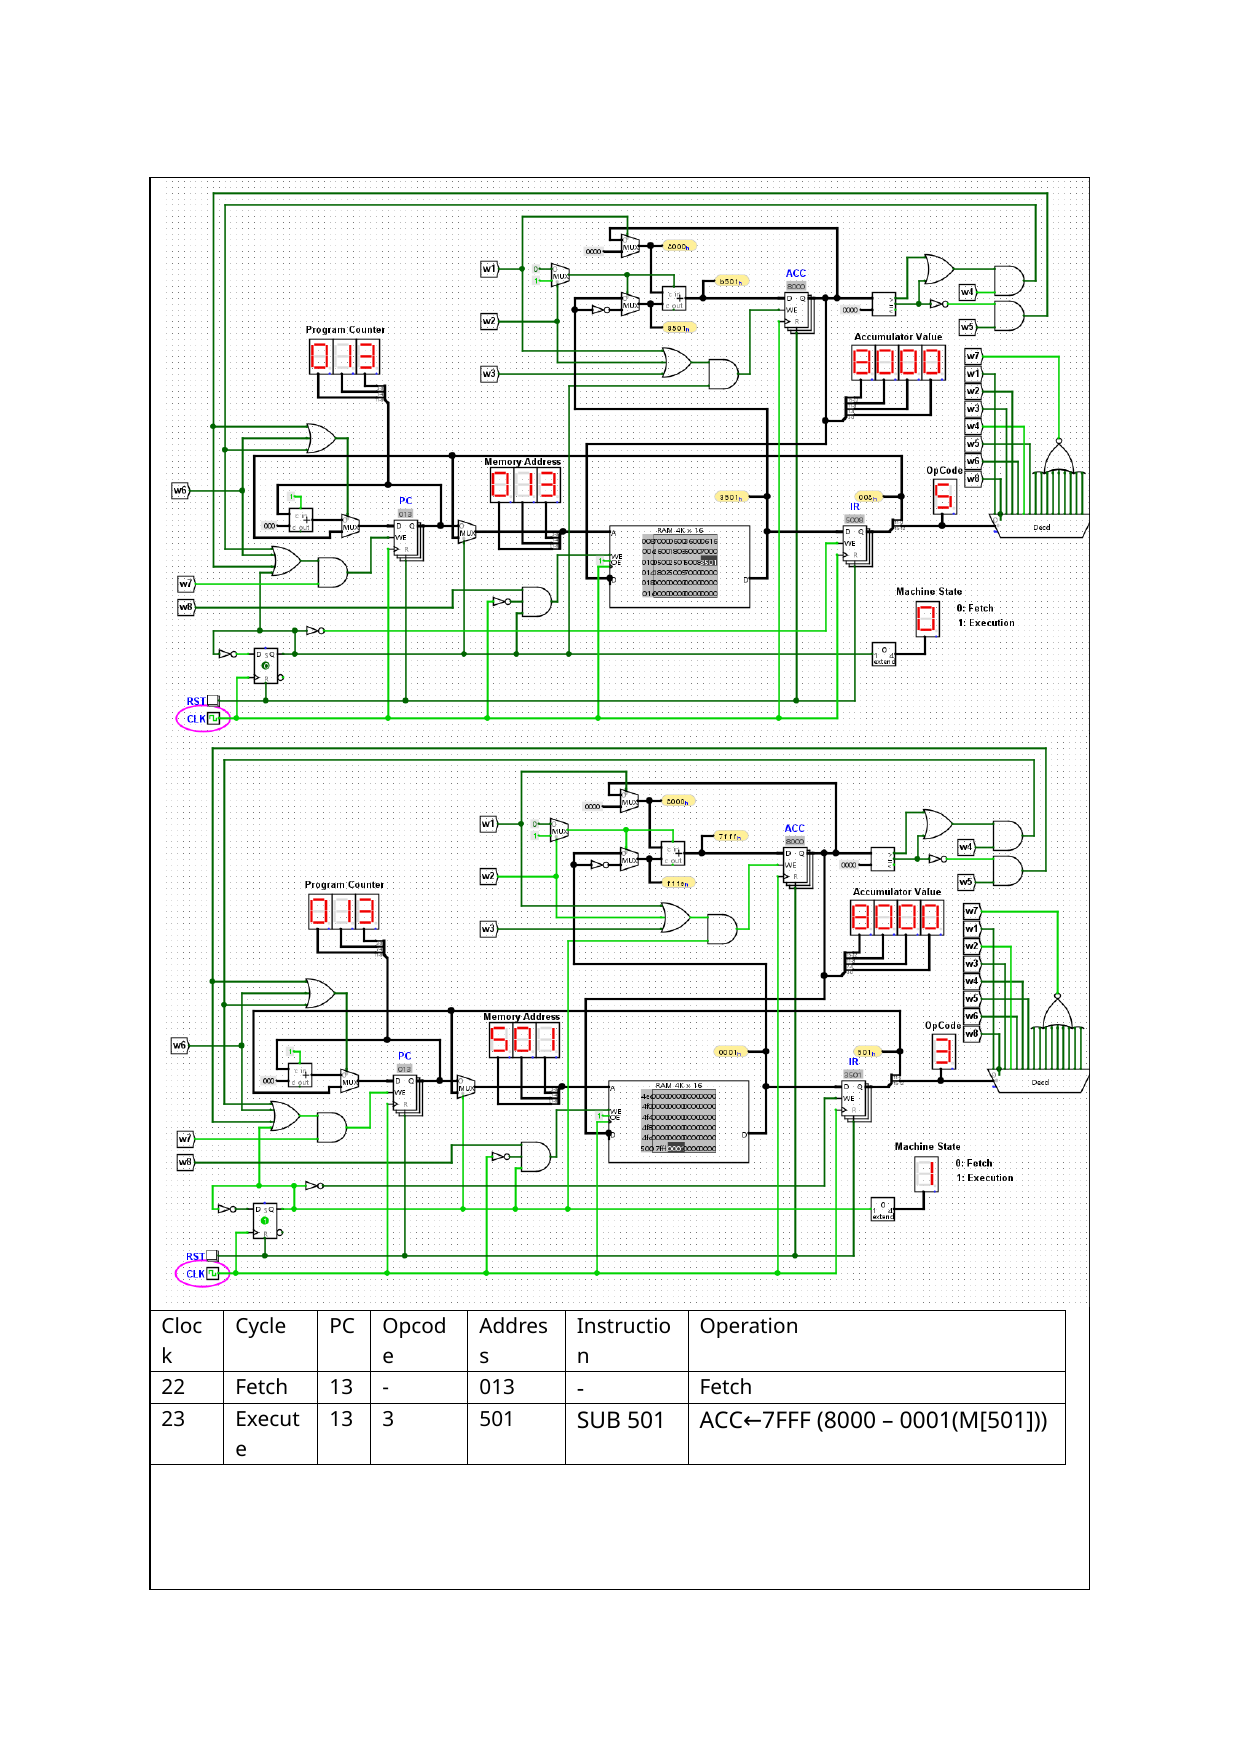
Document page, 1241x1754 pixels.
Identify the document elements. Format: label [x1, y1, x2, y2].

table_header [151, 178, 1089, 1588]
picture [161, 178, 1090, 733]
picture [161, 734, 1090, 1307]
